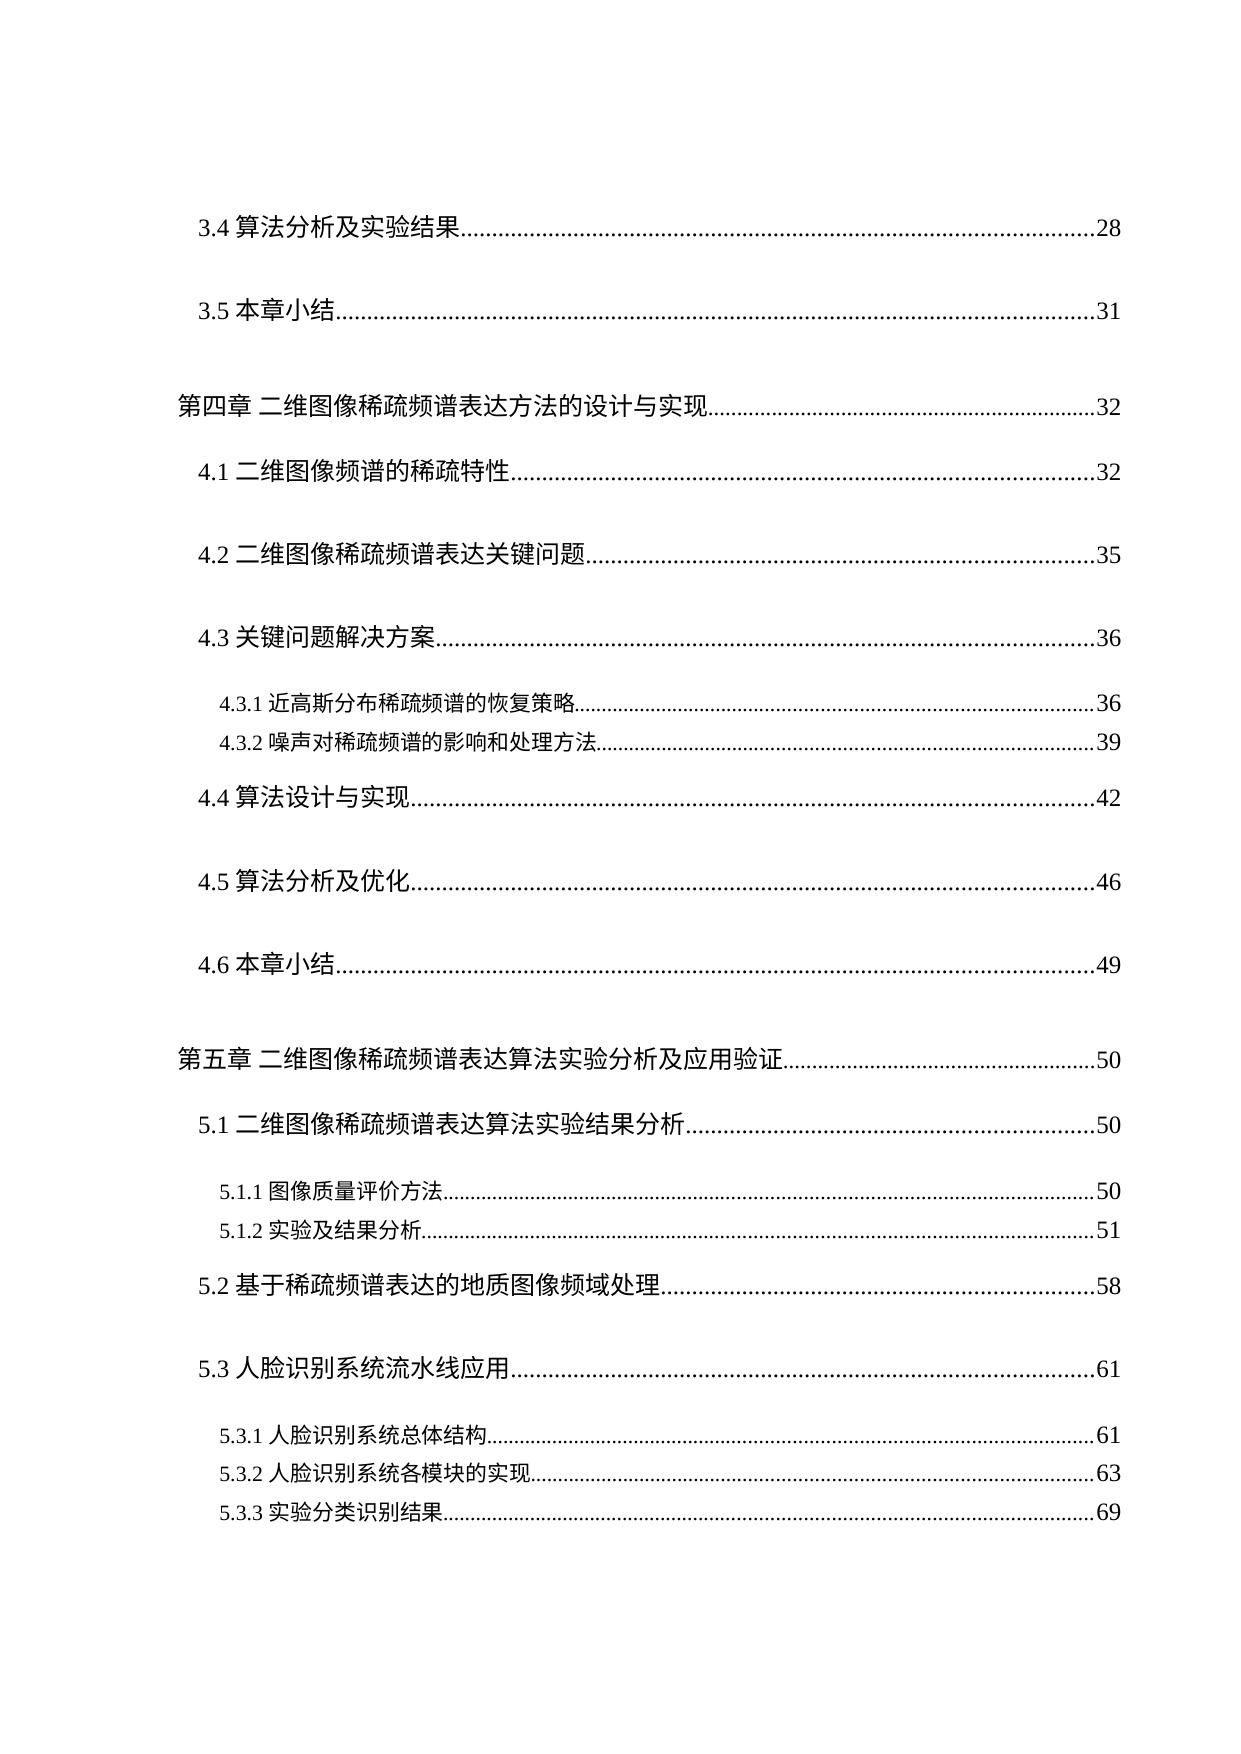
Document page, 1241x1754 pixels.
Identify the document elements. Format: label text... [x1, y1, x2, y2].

text 4.4 算法设计与实现 42 [198, 763, 1122, 828]
text 5.3.2 人脸识别系统各模块的实现 63 [219, 1456, 1122, 1488]
text 5.3.3 实验分类识别结果 69 [219, 1495, 1122, 1527]
text 5.1.1 图像质量评价方法 50 [219, 1173, 1122, 1206]
text 4.6 本章小结 49 [198, 930, 1122, 995]
text 5.3 人脸识别系统流水线应用 61 [198, 1334, 1122, 1399]
text 4.2 二维图像稀疏频谱表达关键问题 35 [198, 520, 1122, 585]
text 4.1 二维图像频谱的稀疏特性 32 [198, 437, 1122, 502]
text 5.1 二维图像稀疏频谱表达算法实验结果分析 50 [198, 1090, 1122, 1155]
text 4.5 算法分析及优化 46 [198, 847, 1122, 912]
text 4.3 关键问题解决方案 36 [198, 603, 1122, 668]
text 第五章 二维图像稀疏频谱表达算法实验分析及应用验证 50 [177, 1025, 1122, 1090]
text 3.5 本章小结 31 [198, 276, 1122, 341]
text 4.3.2 噪声对稀疏频谱的影响和处理方法 39 [219, 725, 1122, 757]
text 4.3.1 近高斯分布稀疏频谱的恢复策略 36 [219, 686, 1122, 718]
text 第四章 二维图像稀疏频谱表达方法的设计与实现 32 [177, 372, 1122, 437]
text 3.4 算法分析及实验结果 28 [198, 193, 1122, 258]
text 5.3.1 人脸识别系统总体结构 61 [219, 1417, 1122, 1450]
text 5.2 基于稀疏频谱表达的地质图像频域处理 58 [198, 1251, 1122, 1316]
text 5.1.2 实验及结果分析 51 [219, 1212, 1122, 1245]
